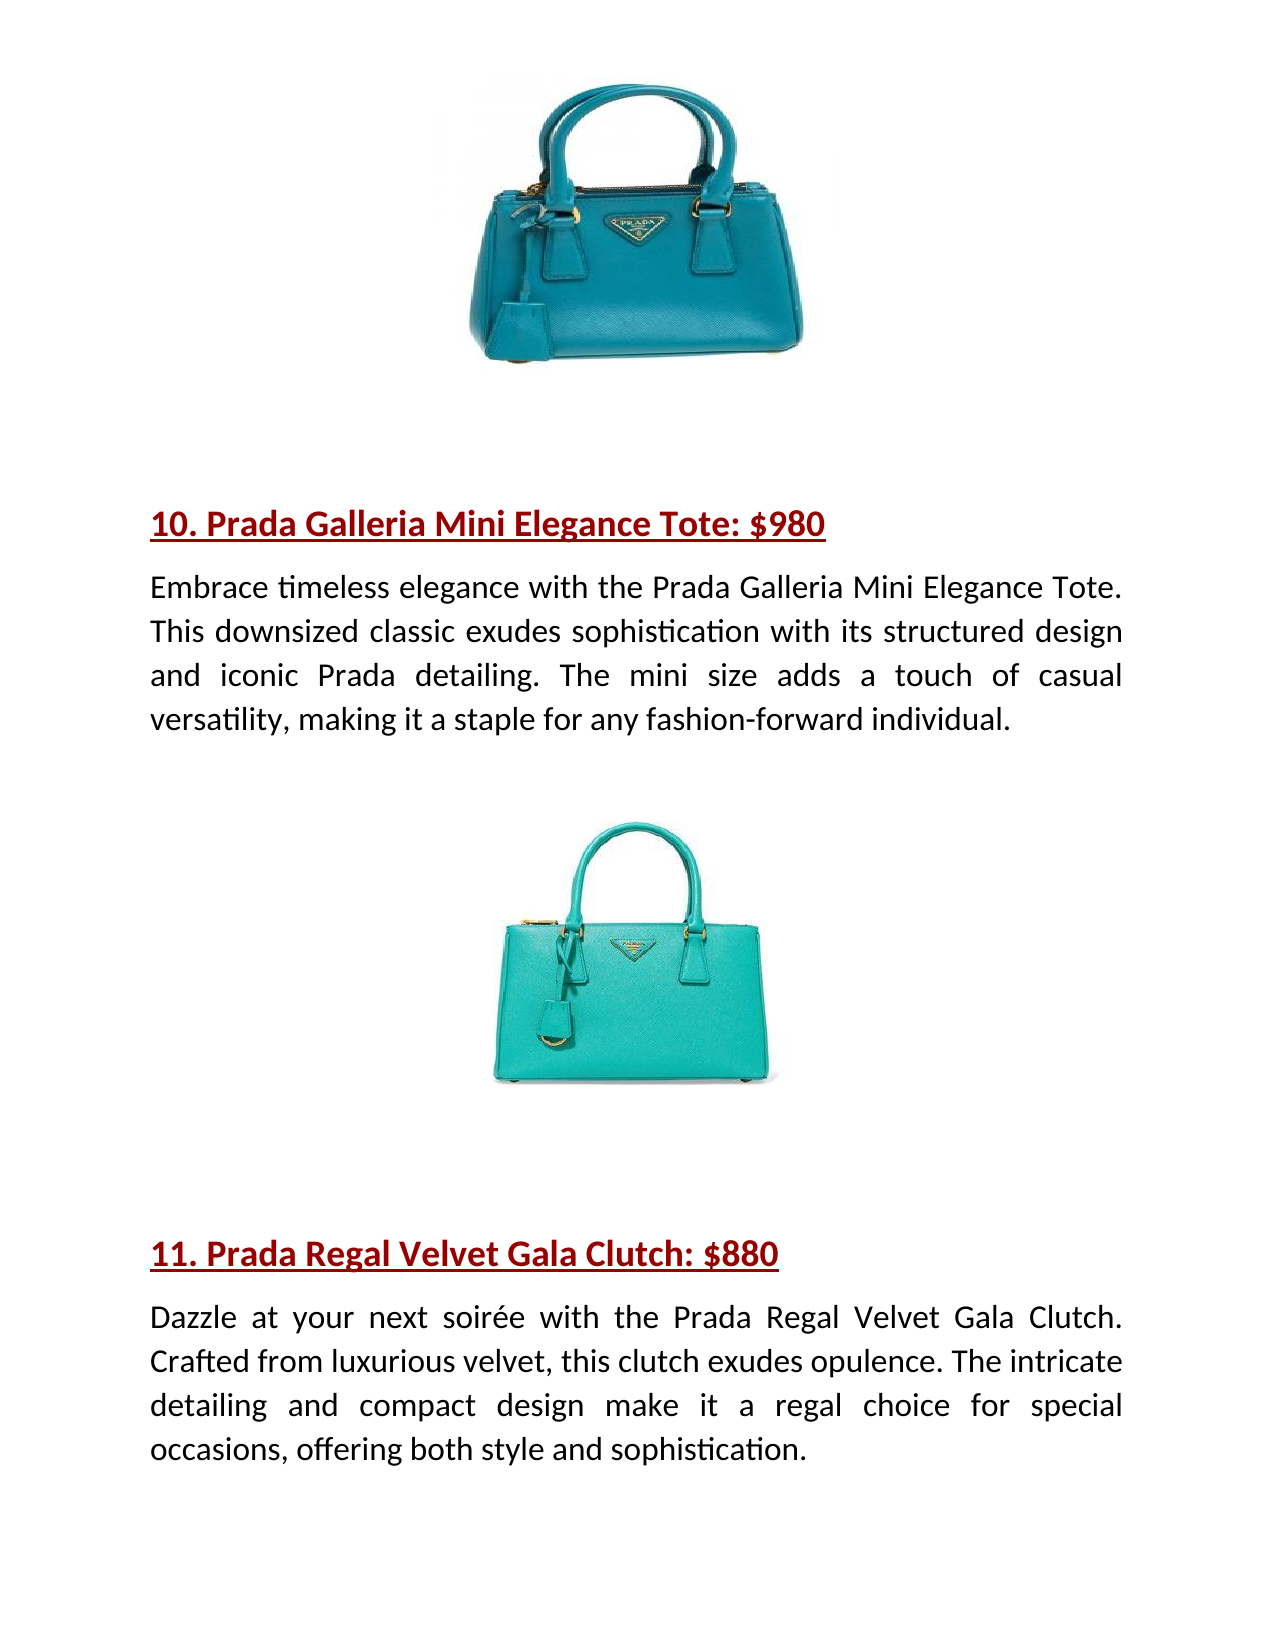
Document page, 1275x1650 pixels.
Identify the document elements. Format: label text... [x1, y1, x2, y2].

text 10. Prada Galleria Mini Elegance Tote: $980 [150, 500, 1124, 546]
text Embrace timeless elegance with the Prada Galleria Mini Elegance Tote. This downsized classic exudes sophistication with its structured design and iconic Prada detailing. The mini size adds a touch of casual versatility, making it a staple for any fashion-forward individual. [150, 566, 1124, 739]
text Dazzle at your next soirée with the Prada Regal Velvet Gala Clutch. Crafted from luxurious velvet, this clutch exudes opulence. The intricate detailing and compact design make it a regal choice for special occasions, offering both style and sophistication. [150, 1296, 1124, 1469]
picture [435, 76, 840, 371]
picture [476, 821, 799, 1086]
text 11. Prada Regal Velvet Gala Clutch: $880 [150, 1230, 1124, 1276]
